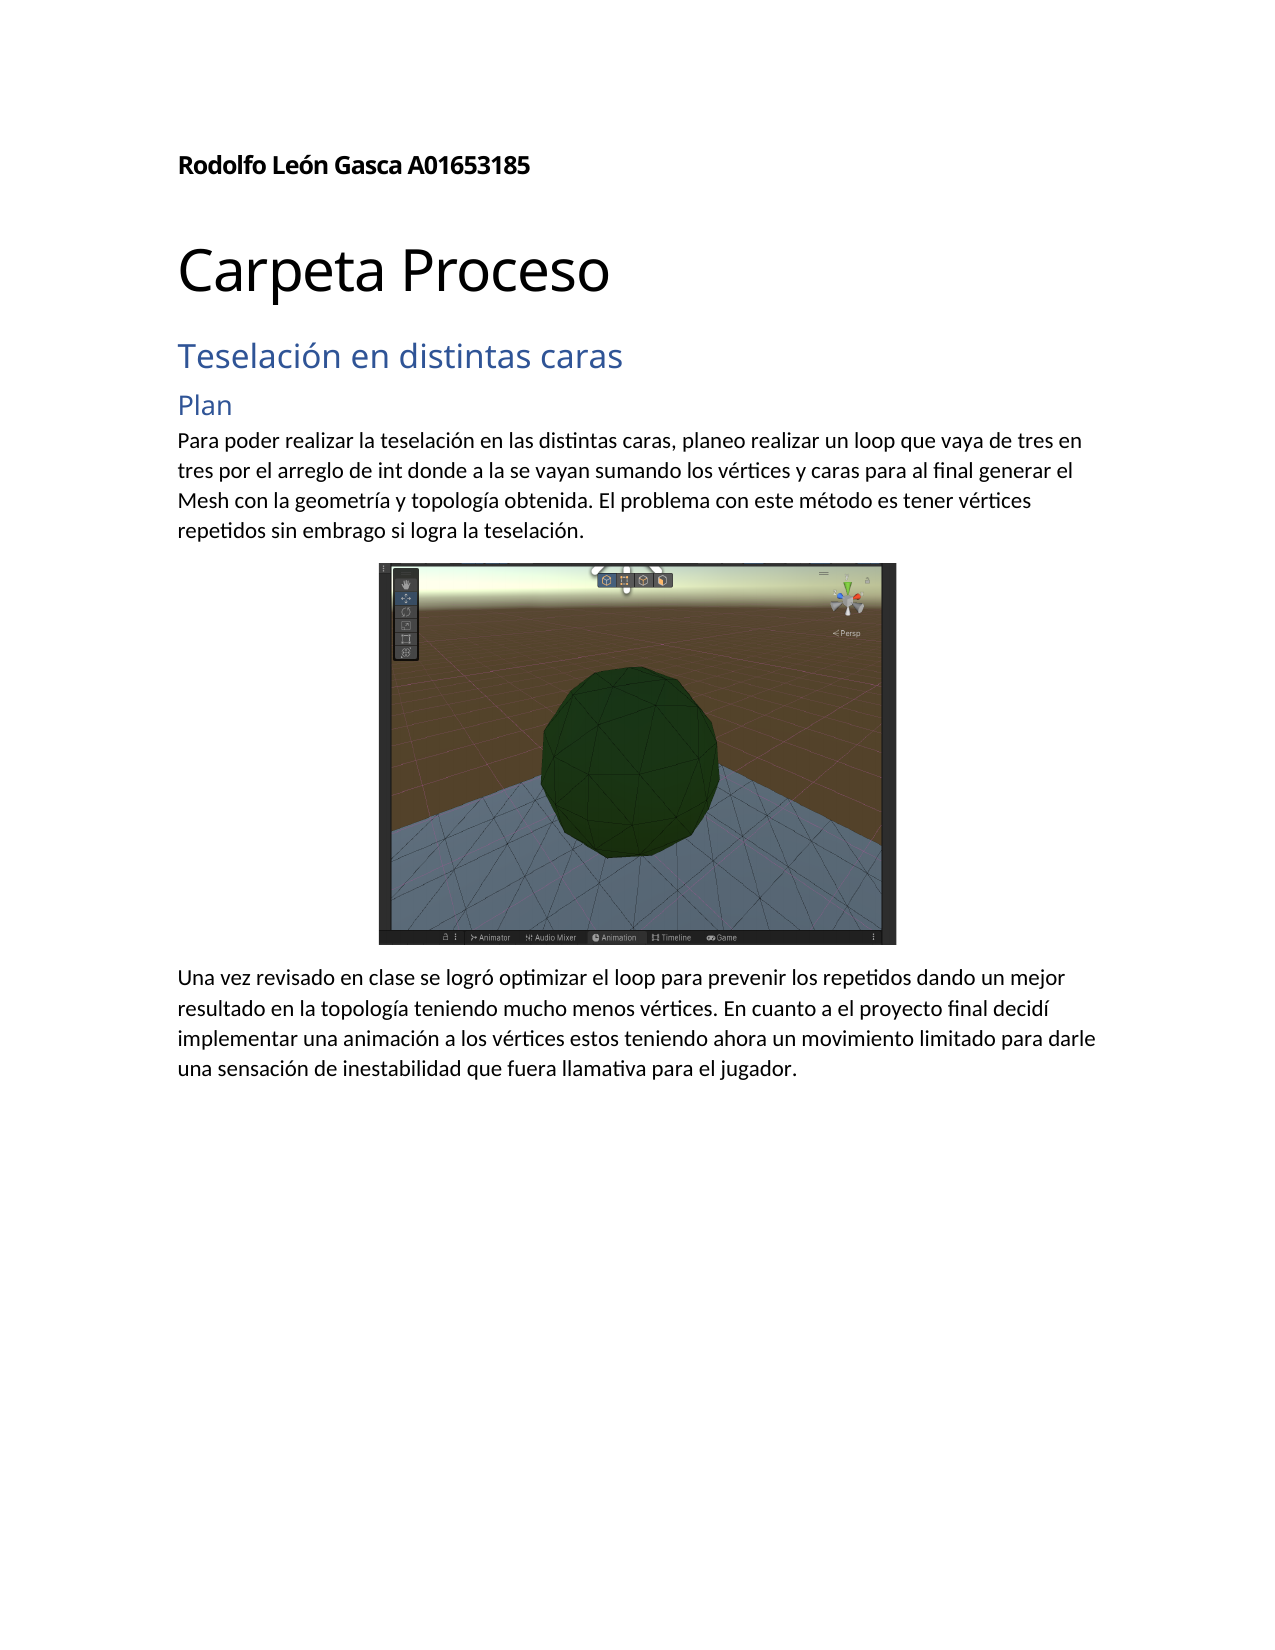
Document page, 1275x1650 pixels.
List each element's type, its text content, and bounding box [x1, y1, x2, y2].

picture [378, 563, 897, 945]
title Carpeta Proceso [177, 228, 1098, 308]
subtitle Plan [177, 386, 1098, 423]
text Para poder realizar la teselación en las distintas caras, planeo realizar un loop que vaya de tres en tres por el arreglo de int donde a la se vayan sumando los vértices y caras para al final generar el Mesh con la geometría y topología obtenida. El problema con este método es tener vértices repetidos sin embrago si logra la teselación. [177, 426, 1098, 544]
subtitle Teselación en distintas caras [177, 333, 1098, 378]
title Rodolfo León Gasca A01653185 [177, 148, 1098, 182]
text Una vez revisado en clase se logró optimizar el loop para prevenir los repetidos dando un mejor resultado en la topología teniendo mucho menos vértices. En cuanto a el proyecto final decidí implementar una animación a los vértices estos teniendo ahora un movimiento limitado para darle una sensación de inestabilidad que fuera llamativa para el jugador. [177, 963, 1098, 1082]
